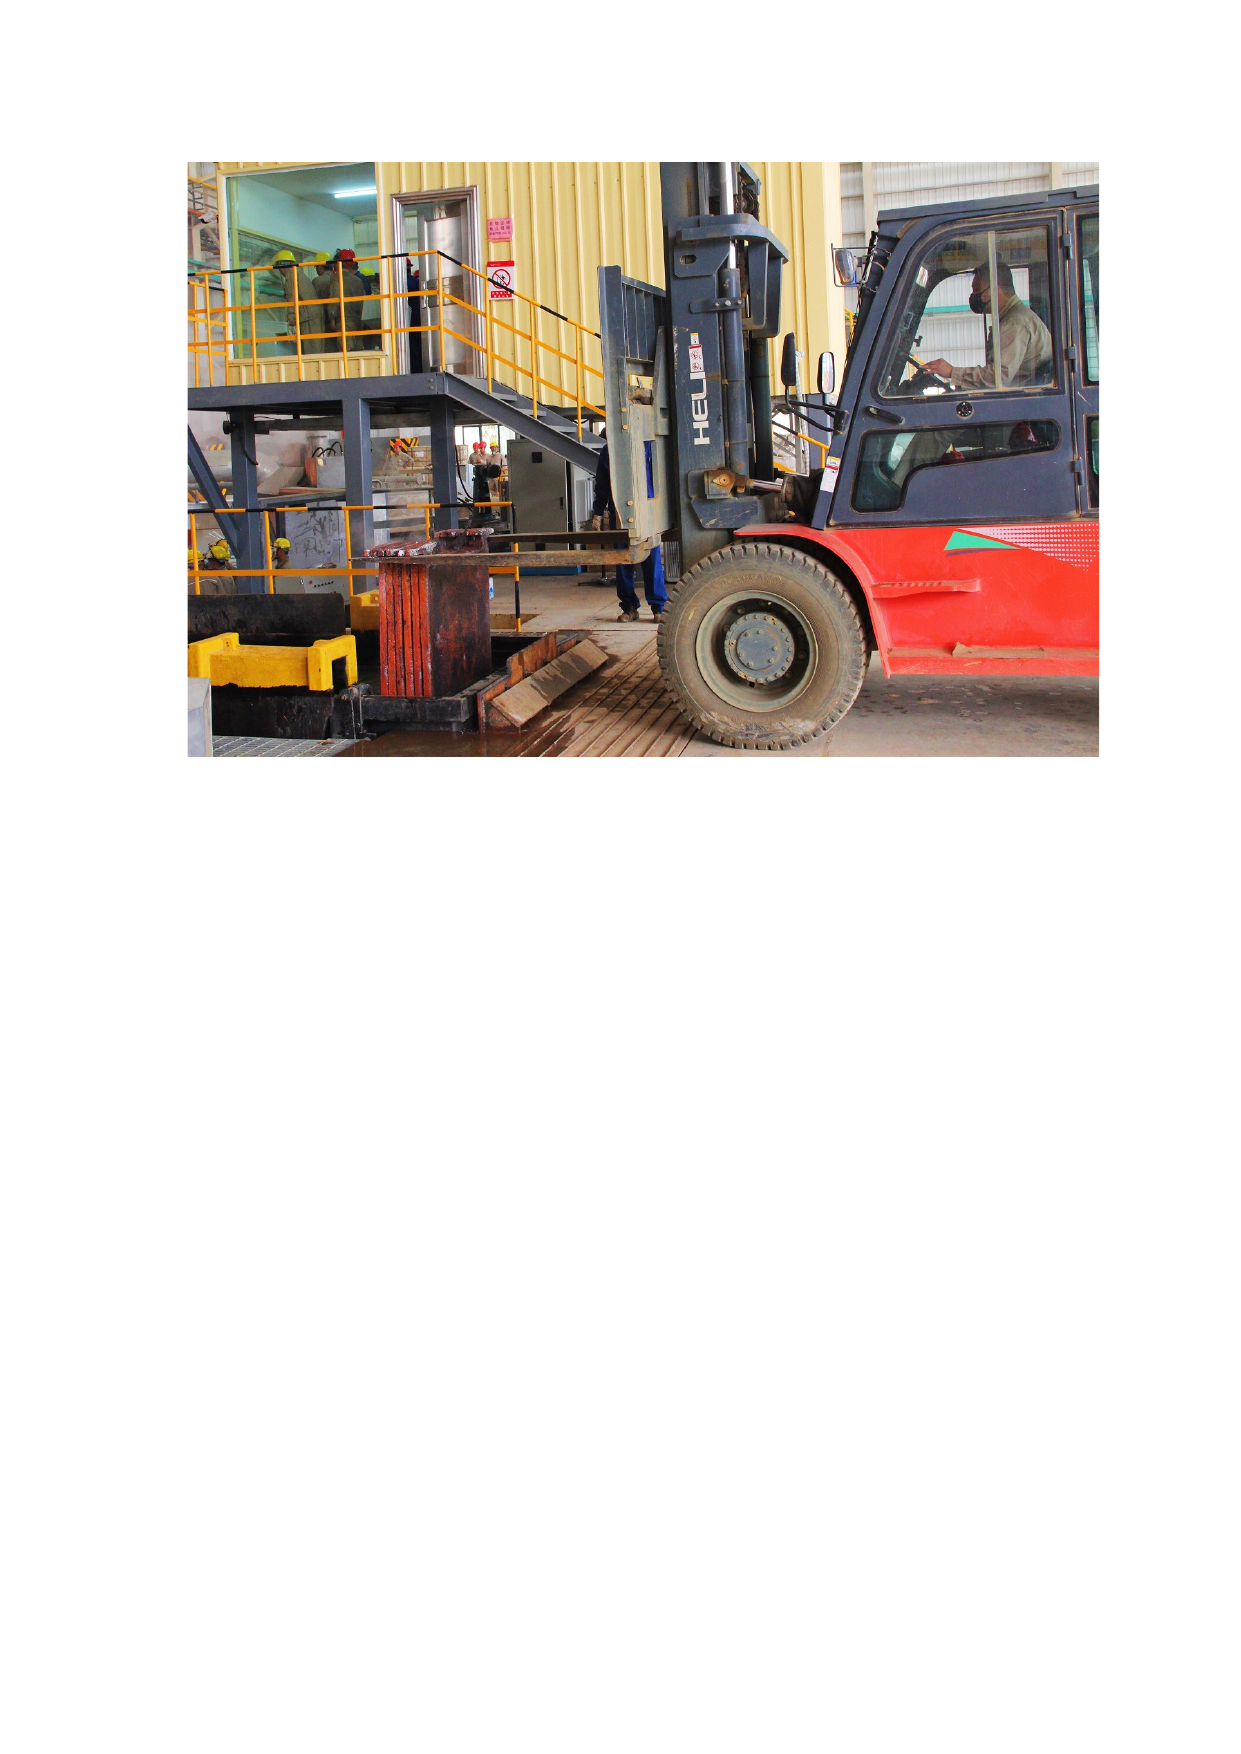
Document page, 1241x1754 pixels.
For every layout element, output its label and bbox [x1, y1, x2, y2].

picture [187, 162, 1100, 757]
